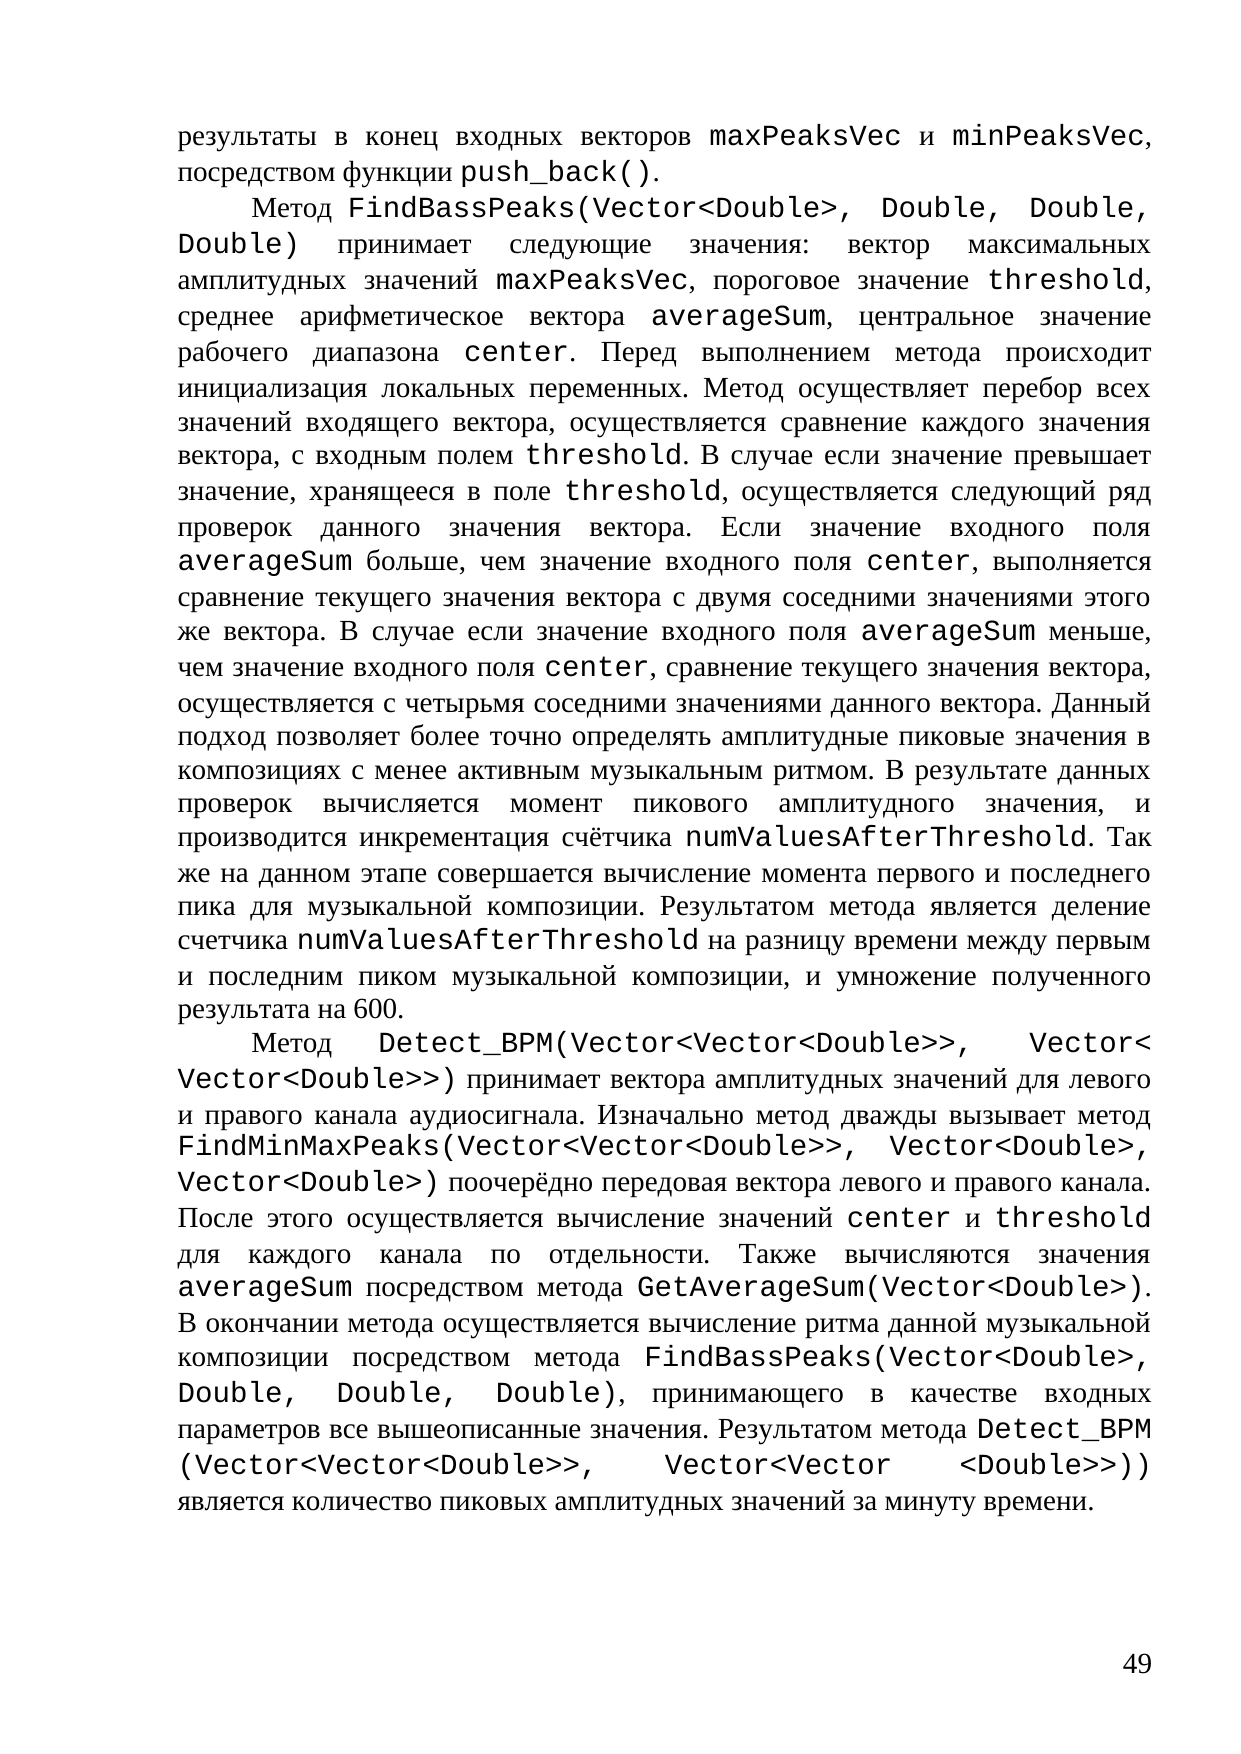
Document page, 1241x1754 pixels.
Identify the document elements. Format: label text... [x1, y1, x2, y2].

text Метод FindBassPeaks(Vector<Double>, Double, Double, Double) принимает следующие значения: вектор максимальных амплитудных значений maxPeaksVec, пороговое значение threshold, среднее арифметическое вектора averageSum, центральное значение рабочего диапазона center. Перед выполнением метода происходит инициализация локальных переменных. Метод осуществляет перебор всех значений входящего вектора, осуществляется сравнение каждого значения вектора, с входным полем threshold. В случае если значение превышает значение, хранящееся в поле threshold, осуществляется следующий ряд проверок данного значения вектора. Если значение входного поля averageSum больше, чем значение входного поля center, выполняется сравнение текущего значения вектора с двумя соседними значениями этого же вектора. В случае если значение входного поля averageSum меньше, чем значение входного поля center, сравнение текущего значения вектора, осуществляется с четырьмя соседними значениями данного вектора. Данный подход позволяет более точно определять амплитудные пиковые значения в композициях с менее активным музыкальным ритмом. В результате данных проверок вычисляется момент пикового амплитудного значения, и производится инкрементация счётчика numValuesAfterThreshold. Так же на данном этапе совершается вычисление момента первого и последнего пика для музыкальной композиции. Результатом метода является деление счетчика numValuesAfterThreshold на разницу времени между первым и последним пиком музыкальной композиции, и умножение полученного результата на 600. [177, 190, 1152, 1025]
text Метод Detect_BPM(Vector<Vector<Double>>, Vector< Vector<Double>>) принимает вектора амплитудных значений для левого и правого канала аудиосигнала. Изначально метод дважды вызывает метод FindMinMaxPeaks(Vector<Vector<Double>>, Vector<Double>, Vector<Double>) поочерёдно передовая вектора левого и правого канала. После этого осуществляется вычисление значений center и threshold для каждого канала по отдельности. Также вычисляются значения averageSum посредством метода GetAverageSum(Vector<Double>). В окончании метода осуществляется вычисление ритма данной музыкальной композиции посредством метода FindBassPeaks(Vector<Double>, Double, Double, Double), принимающего в качестве входных параметров все вышеописанные значения. Результатом метода Detect_BPM (Vector<Vector<Double>>, Vector<Vector <Double>>)) является количество пиковых амплитудных значений за минуту времени. [177, 1025, 1152, 1517]
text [177, 118, 1152, 190]
